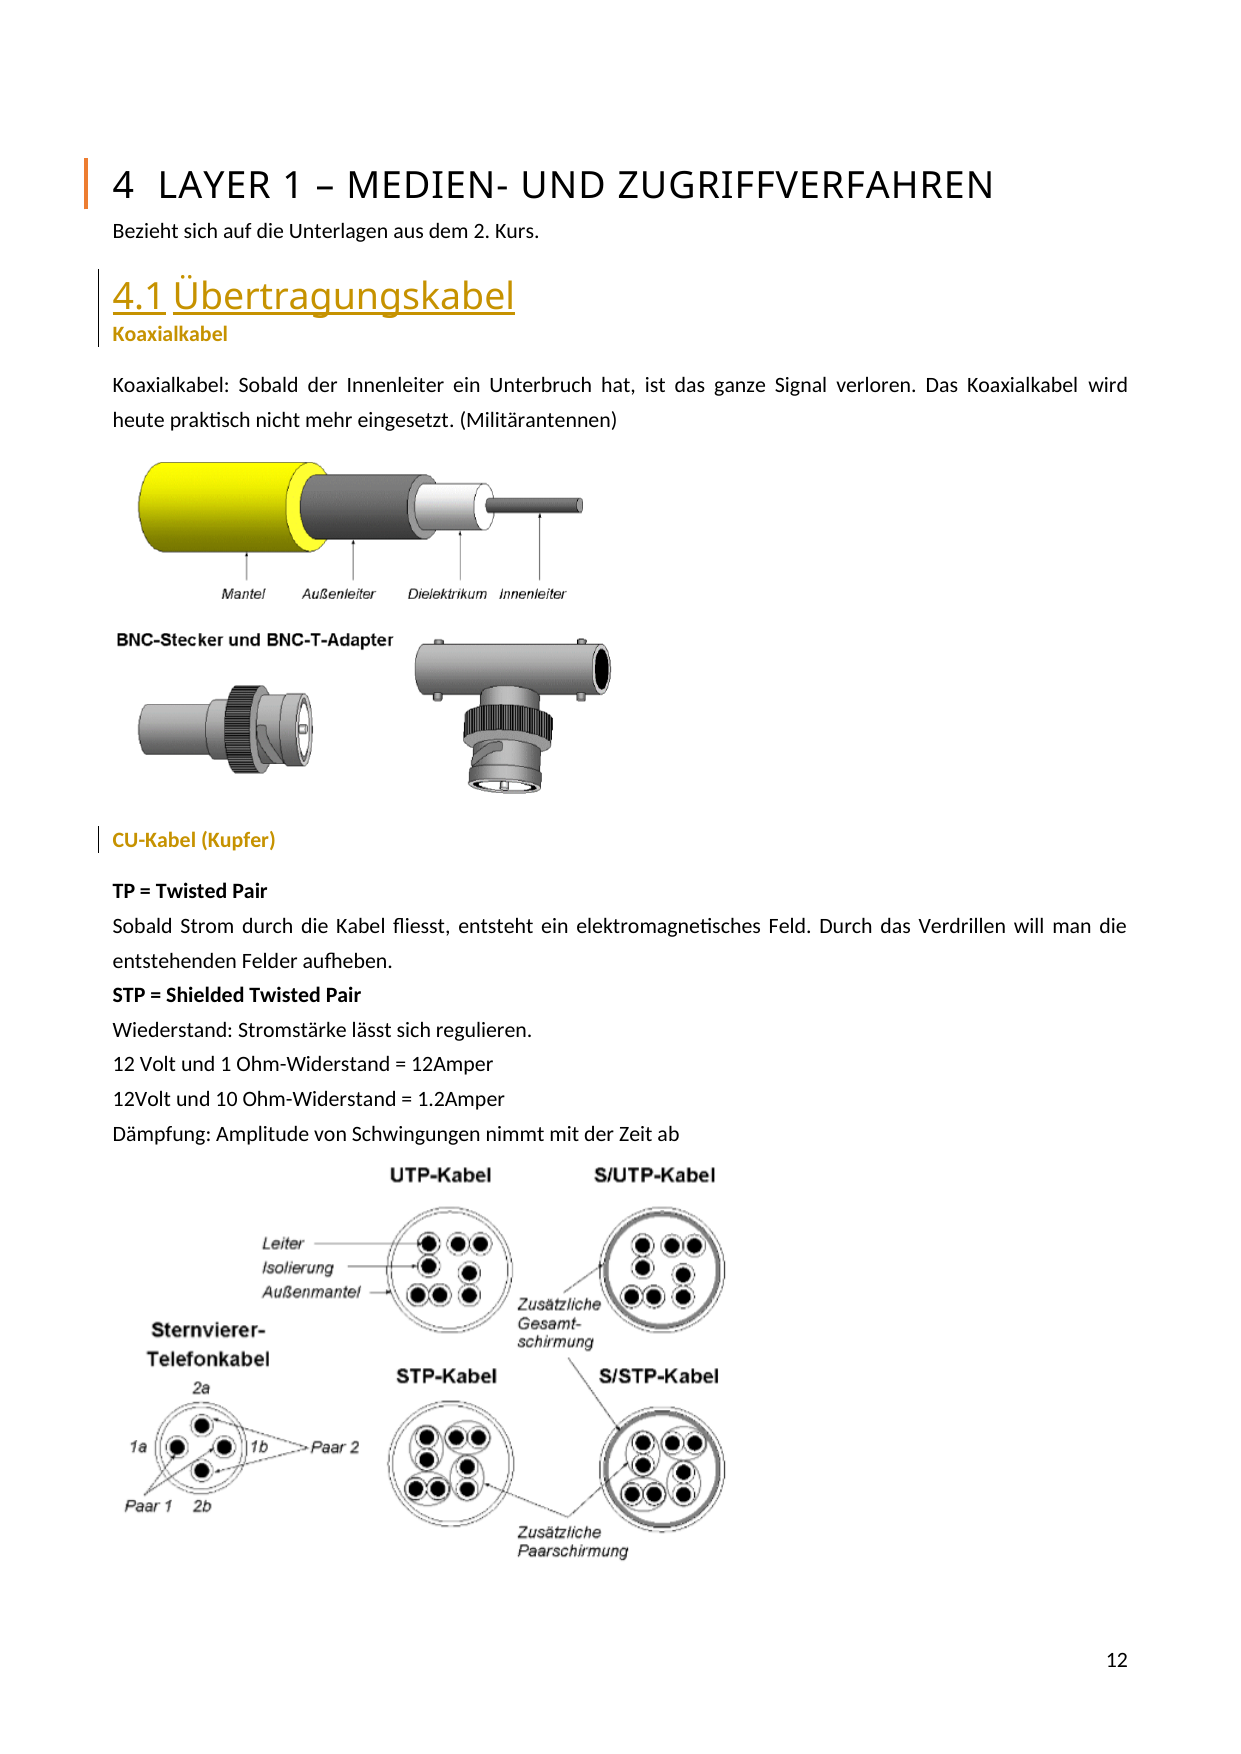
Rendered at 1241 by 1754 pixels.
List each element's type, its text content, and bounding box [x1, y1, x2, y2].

text CU-Kabel (Kupfer) [112, 826, 1128, 853]
text Koaxialkabel [112, 320, 1128, 347]
text Bezieht sich auf die Unterlagen aus dem 2. Kurs. [112, 218, 1128, 244]
picture [112, 1154, 736, 1572]
text 12 Volt und 1 Ohm-Widerstand = 12Amper [112, 1051, 1128, 1077]
text Sobald Strom durch die Kabel fliesst, entsteht ein elektromagnetisches Feld. Durch das Verdrillen will man die entstehenden Felder aufheben. [112, 912, 1128, 973]
text STP = Shielded Twisted Pair [112, 981, 1128, 1008]
picture [112, 457, 614, 802]
text Dämpfung: Amplitude von Schwingungen nimmt mit der Zeit ab [112, 1120, 1128, 1146]
subtitle Layer 1 – Medien- und Zugriffverfahren [88, 158, 1128, 209]
text TP = Twisted Pair [112, 878, 1128, 904]
text Wiederstand: Stromstärke lässt sich regulieren. [112, 1016, 1128, 1043]
text 12Volt und 10 Ohm-Widerstand = 1.2Amper [112, 1085, 1128, 1112]
text Koaxialkabel: Sobald der Innenleiter ein Unterbruch hat, ist das ganze Signal verloren. Das Koaxialkabel wird heute praktisch nicht mehr eingesetzt. (Militärantennen) [112, 371, 1128, 432]
